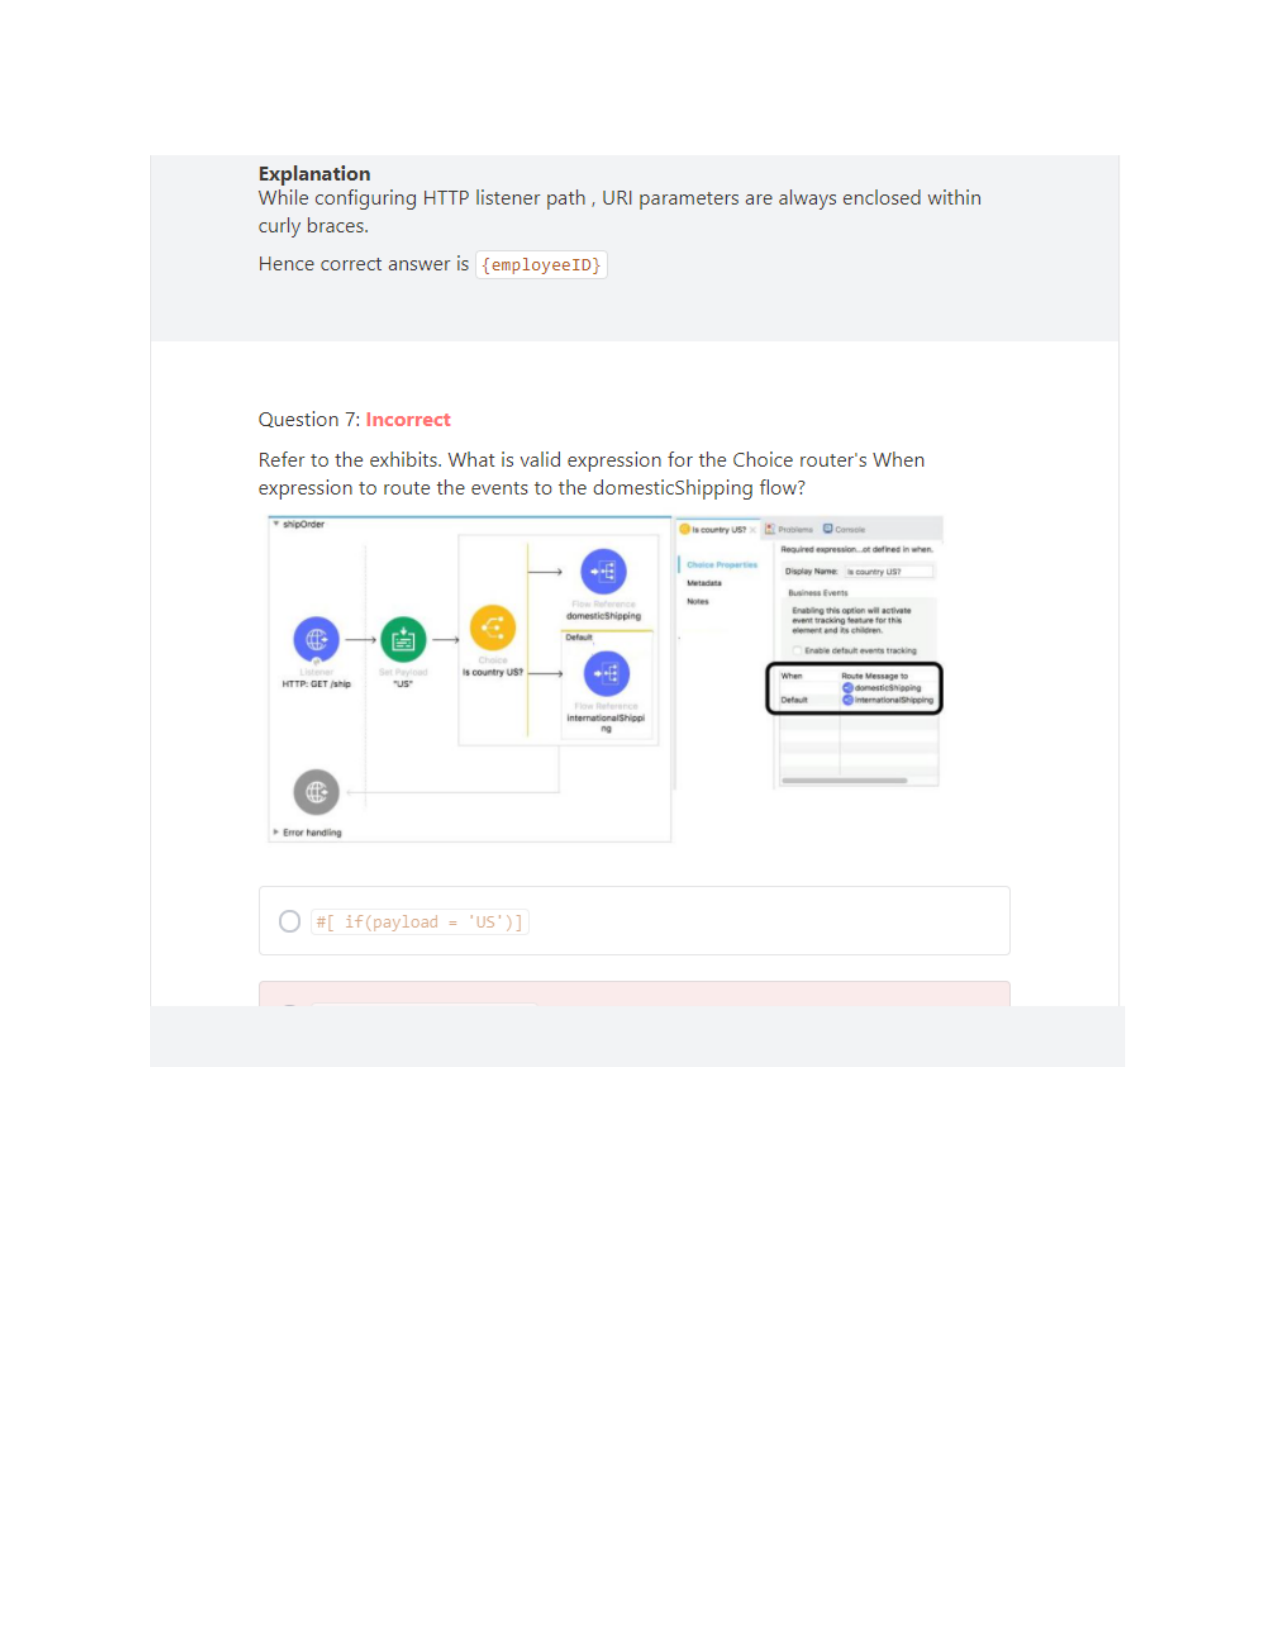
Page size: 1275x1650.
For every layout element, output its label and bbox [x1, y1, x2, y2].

picture [150, 150, 1125, 1067]
